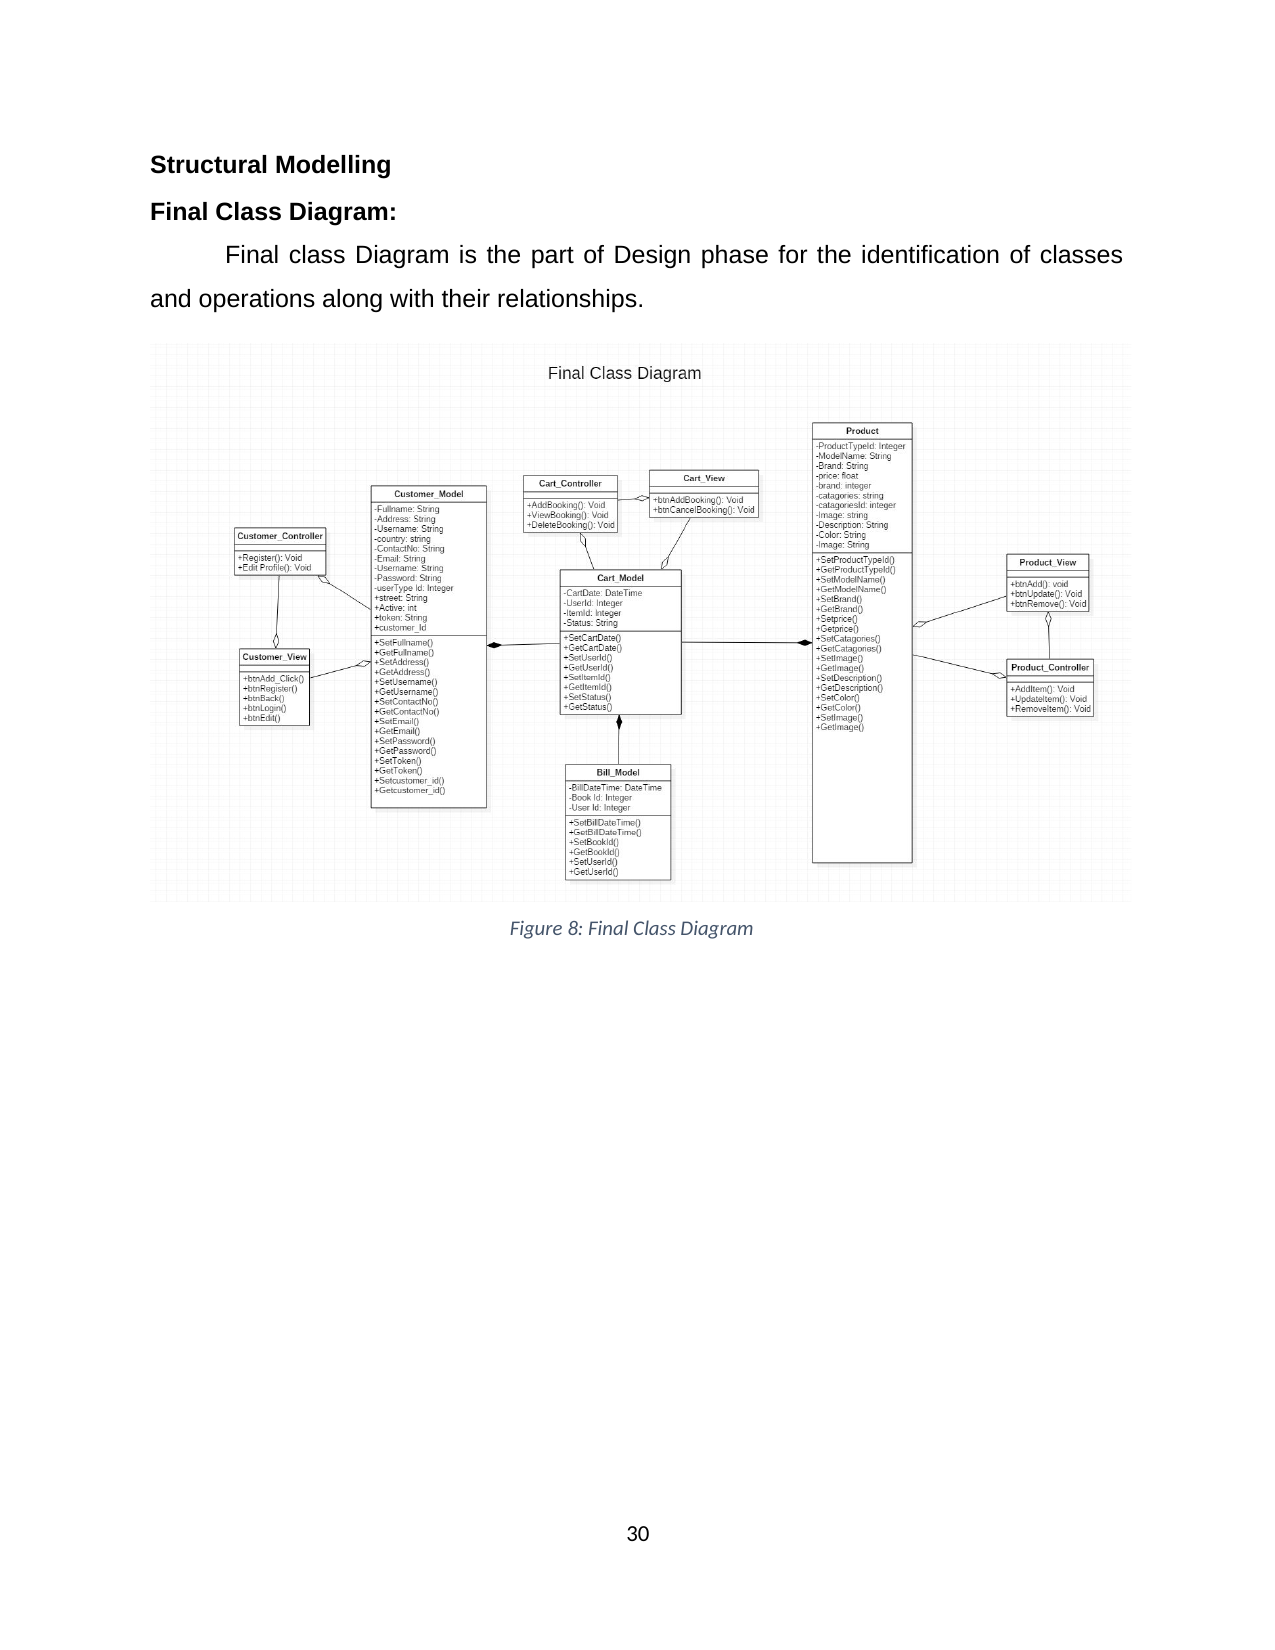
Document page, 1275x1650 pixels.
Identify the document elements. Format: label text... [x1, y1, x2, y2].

subtitle Structural Modelling [150, 150, 1125, 179]
subtitle Final Class Diagram: [150, 197, 1125, 226]
picture [150, 343, 1132, 902]
text Final class Diagram is the part of Design phase for the identification of classes and operations along with their relationships. [150, 240, 1125, 312]
